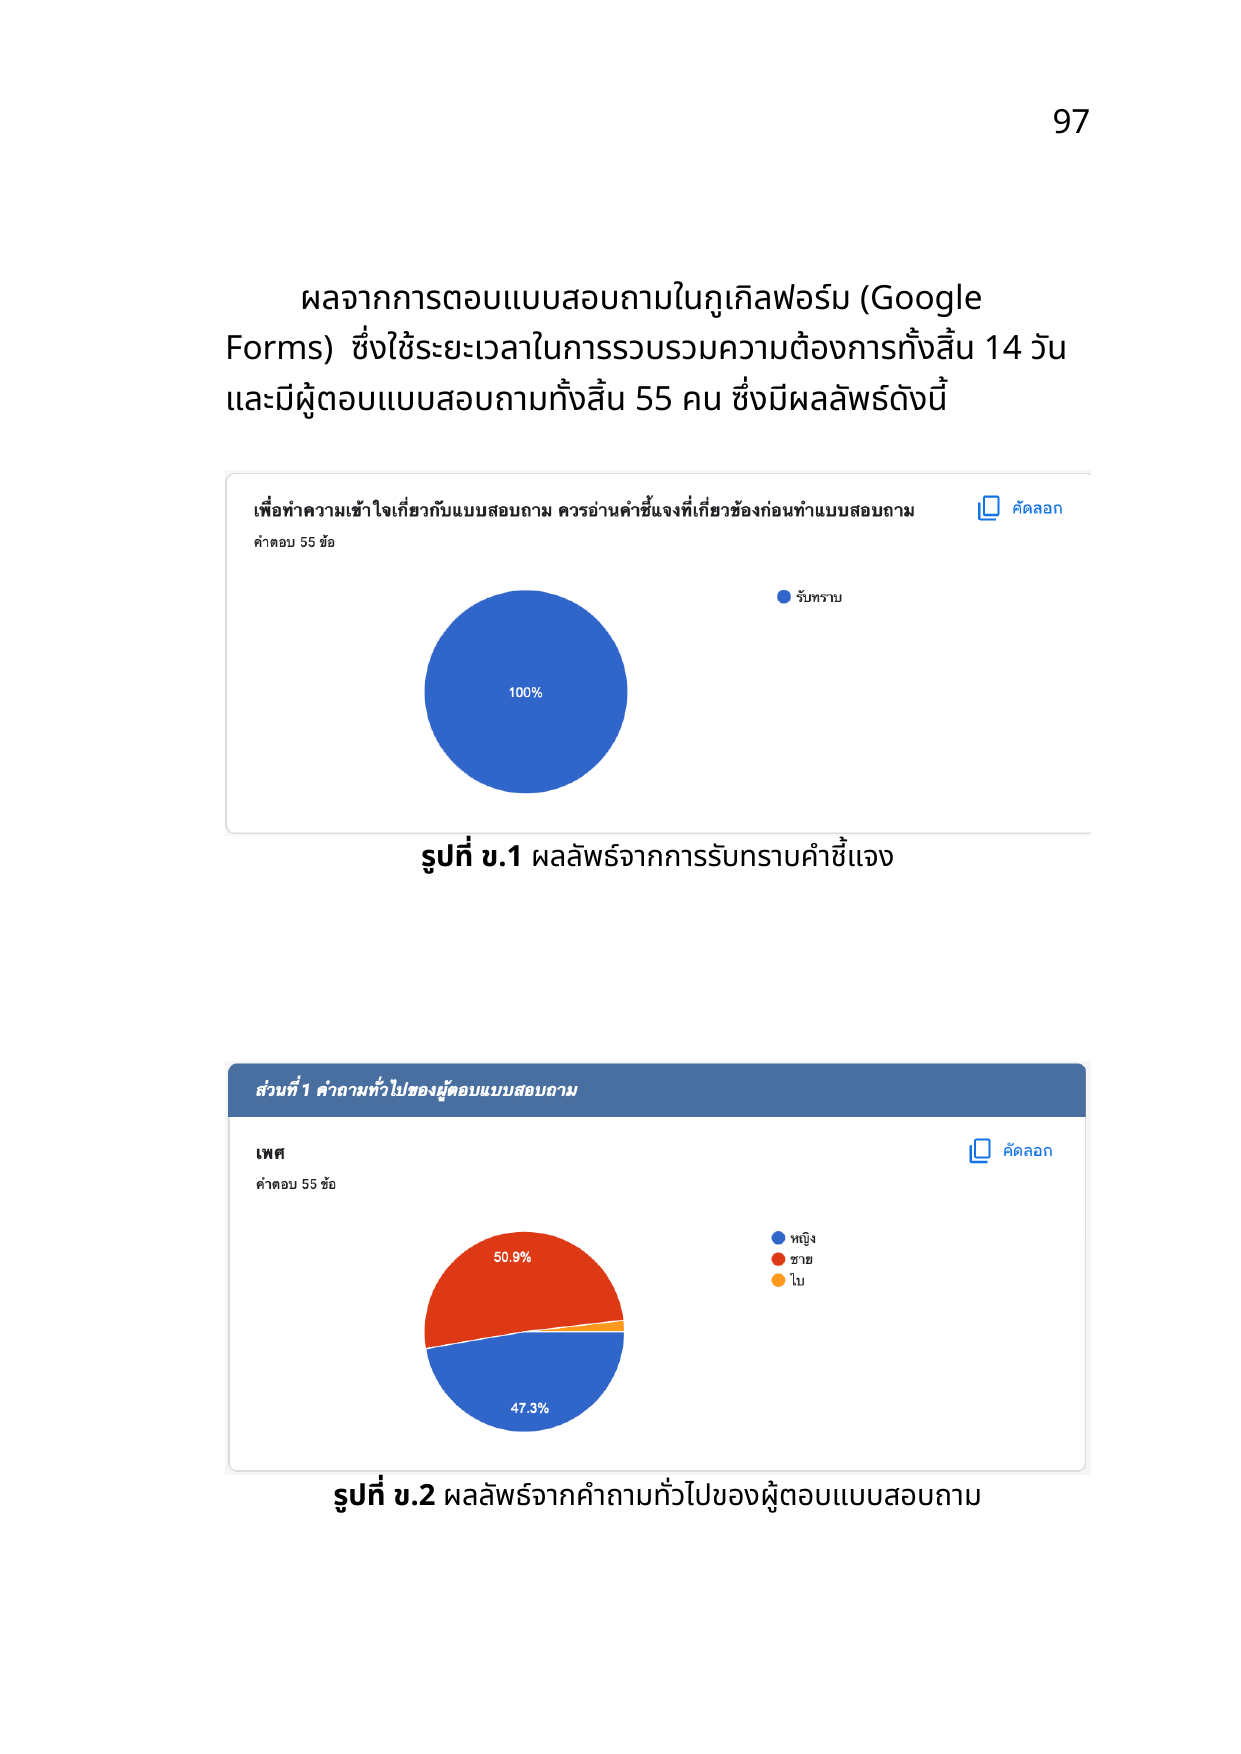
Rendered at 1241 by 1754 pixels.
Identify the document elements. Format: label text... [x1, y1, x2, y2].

text รูปที่ ข.1 ผลลัพธ์จากการรับทราบคำชี้แจง [225, 836, 1090, 880]
picture [225, 1061, 1091, 1475]
picture [225, 470, 1091, 836]
text ผลจากการตอบแบบสอบถามในกูเกิลฟอร์ม (Google Forms) ซึ่งใช้ระยะเวลาในการรวบรวมความต้องการทั้งสิ้น 14 วัน และมีผู้ตอบแบบสอบถามทั้งสิ้น 55 คน ซึ่งมีผลลัพธ์ดังนี้ [225, 273, 1090, 425]
text รูปที่ ข.2 ผลลัพธ์จากคำถามทั่วไปของผู้ตอบแบบสอบถาม [225, 1475, 1090, 1519]
